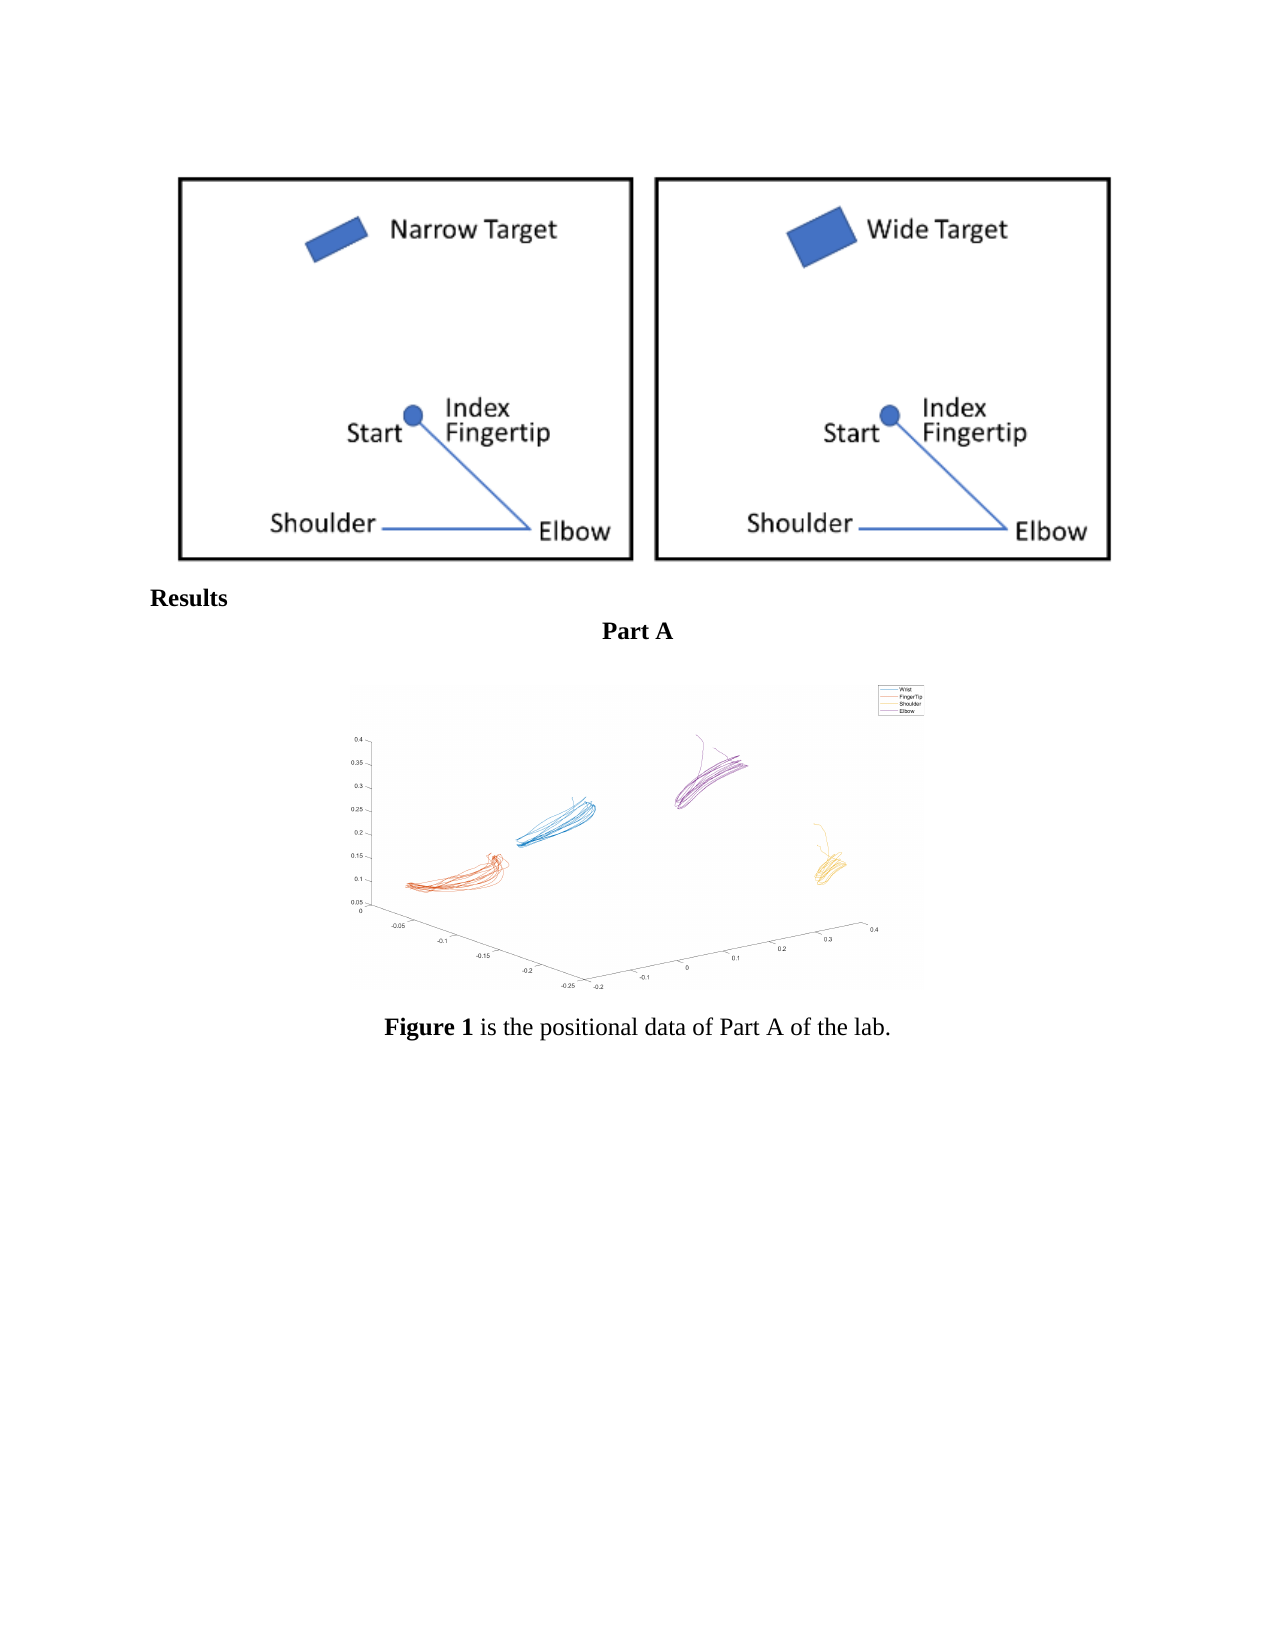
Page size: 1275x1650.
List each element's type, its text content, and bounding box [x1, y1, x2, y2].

text Part A [150, 616, 1125, 645]
picture [150, 150, 1125, 580]
text Figure 1 is the positional data of Part A of the lab. [150, 1012, 1125, 1041]
picture [350, 685, 925, 990]
text Results [150, 583, 1125, 612]
